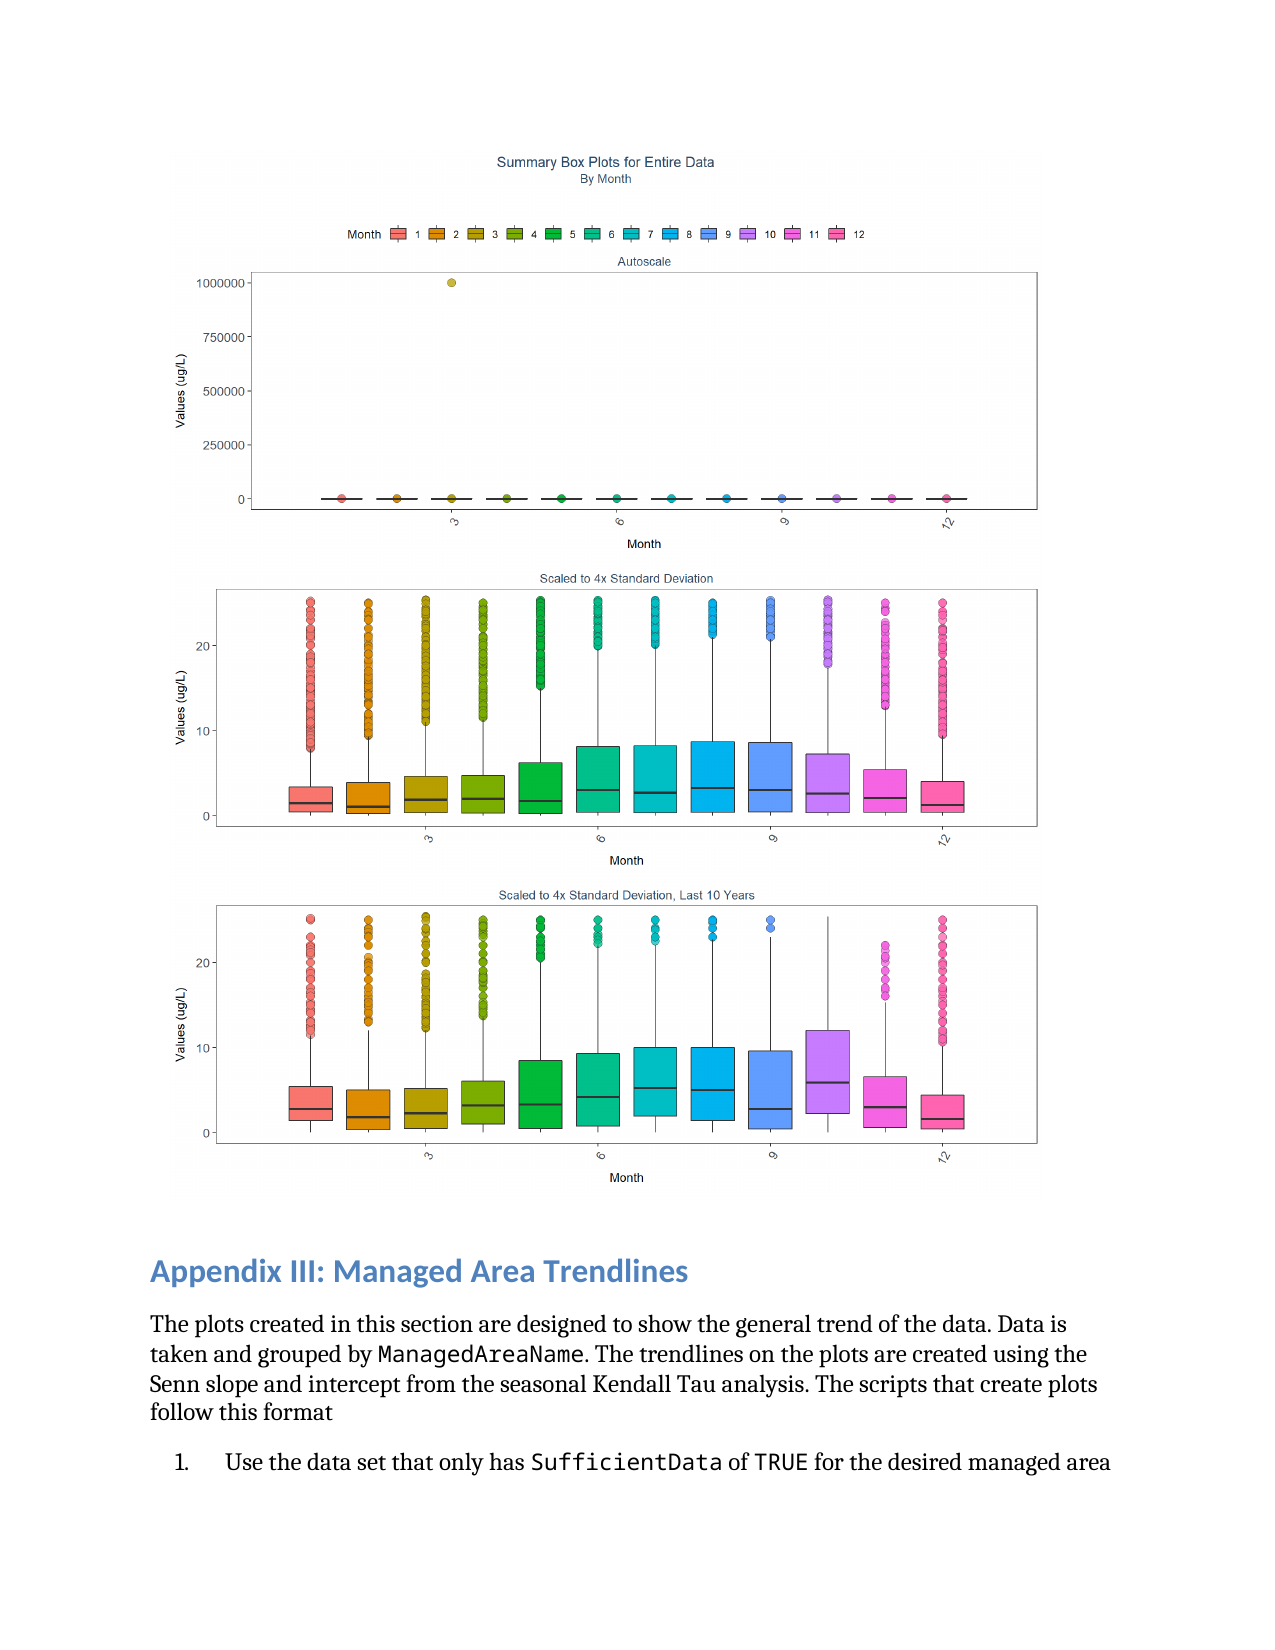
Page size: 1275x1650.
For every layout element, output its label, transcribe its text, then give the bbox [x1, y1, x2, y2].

picture [168, 150, 1044, 1200]
list Use the data set that only has SufficientData of TRUE for the desired managed area [175, 1446, 1125, 1477]
subtitle Appendix III: Managed Area Trendlines [150, 1250, 1125, 1291]
text The plots created in this section are designed to show the general trend of the data. Data is taken and grouped by ManagedAreaName. The trendlines on the plots are created using the Senn slope and intercept from the seasonal Kendall Tau analysis. The scripts that create plots follow this format [150, 1309, 1125, 1427]
